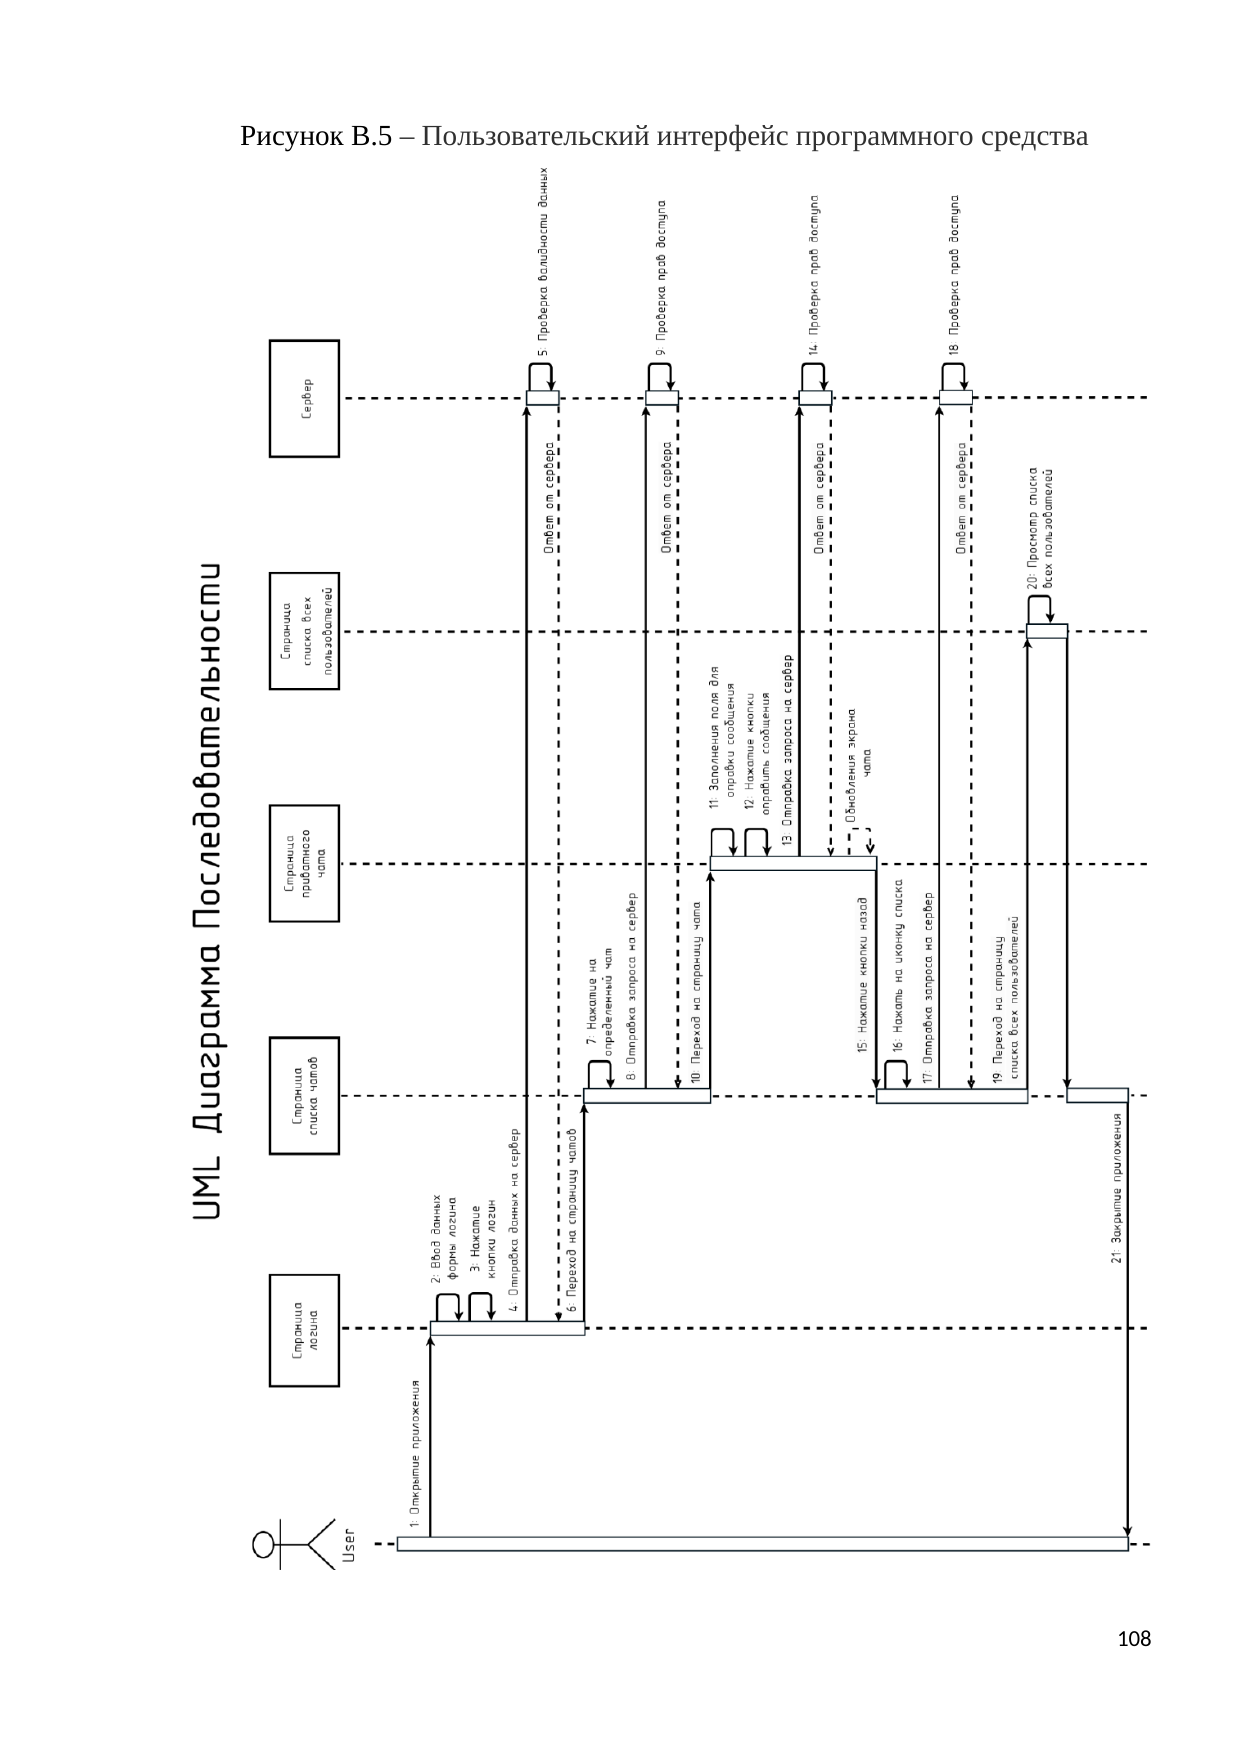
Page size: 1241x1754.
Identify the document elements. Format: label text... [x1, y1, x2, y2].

picture [181, 158, 1151, 1568]
text Рисунок В.5 – Пользовательский интерфейс программного средства [177, 118, 1152, 152]
